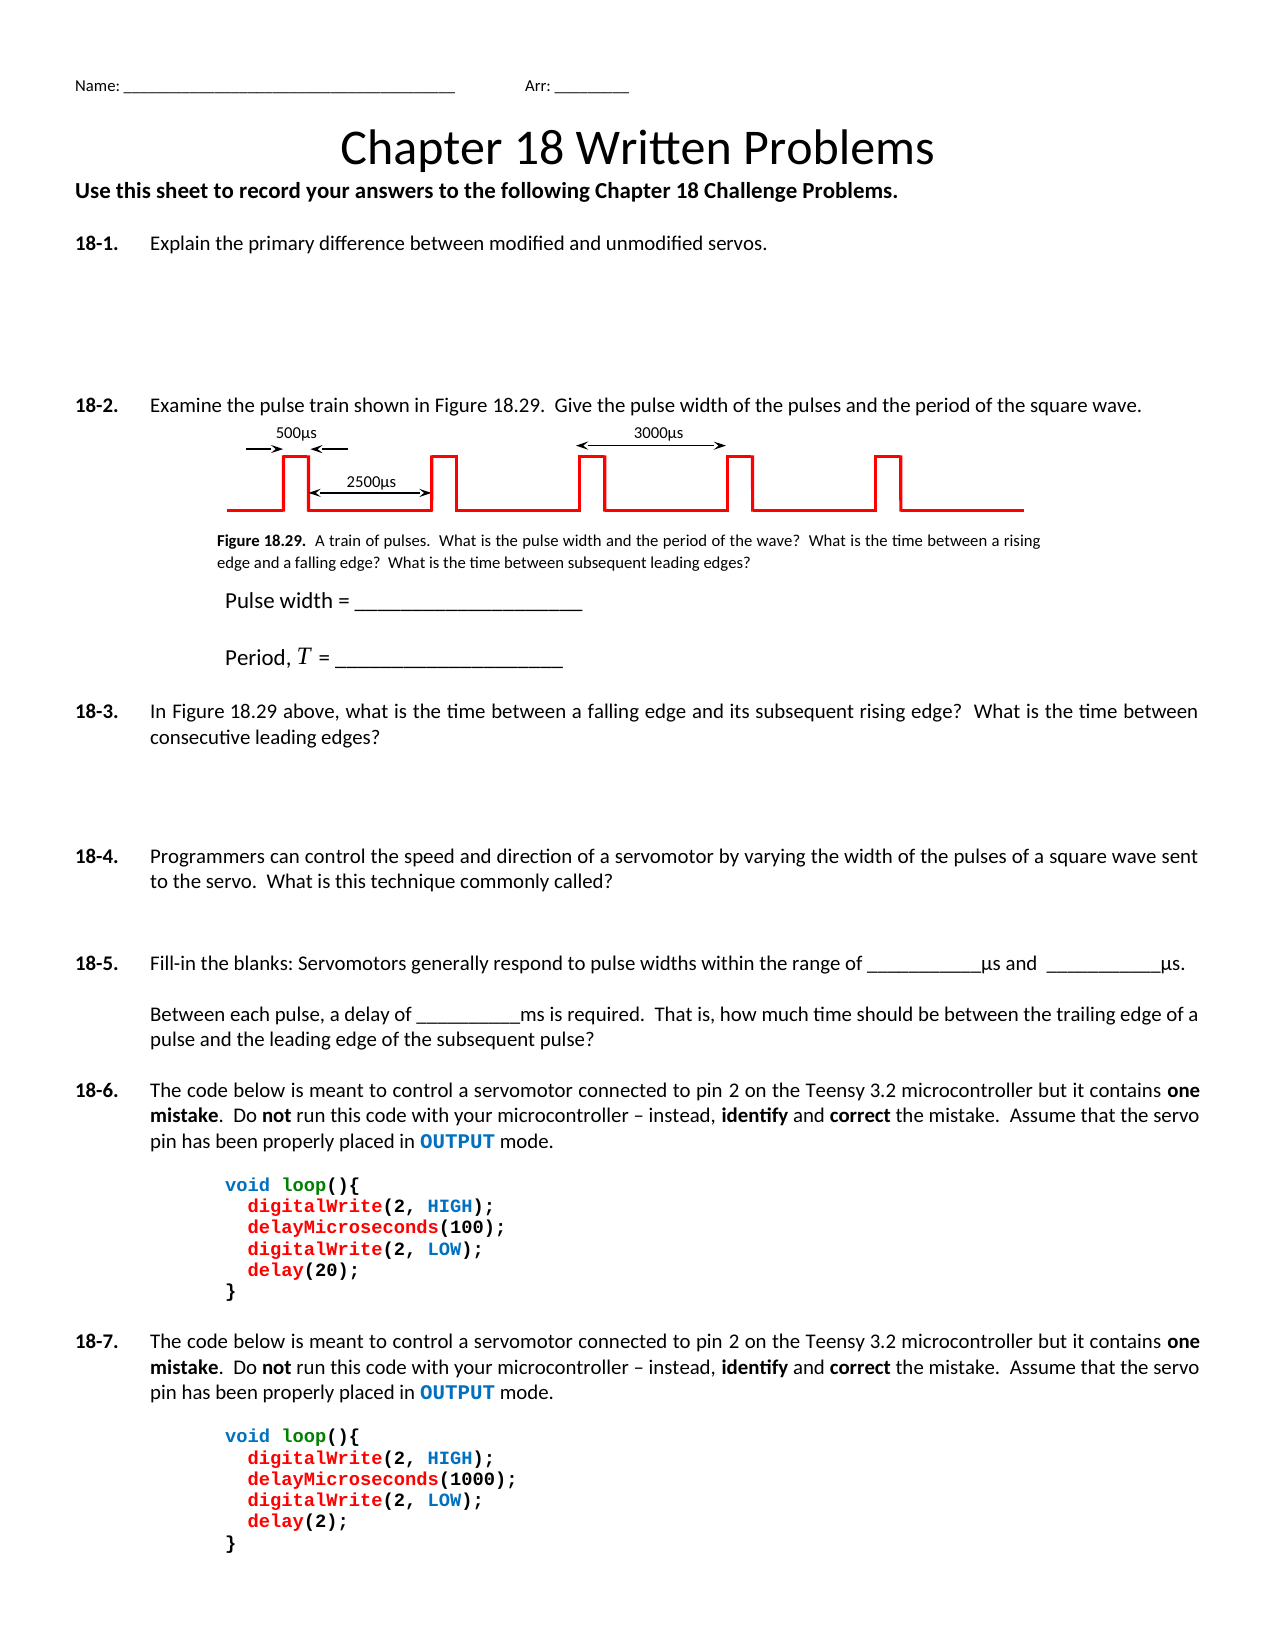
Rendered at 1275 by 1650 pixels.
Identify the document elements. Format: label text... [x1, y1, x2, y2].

text digitalWrite(2, LOW); [225, 1491, 1200, 1512]
text digitalWrite(2, HIGH); [225, 1448, 1200, 1470]
text Chapter 18 Written Problems [75, 116, 1200, 177]
list Programmers can control the speed and direction of a servomotor by varying the width of the pulses of a square wave sent to the servo. What is this technique commonly called? [75, 843, 1200, 894]
text digitalWrite(2, HIGH); [225, 1197, 1200, 1218]
text delay(20); [225, 1261, 1200, 1282]
list Explain the primary difference between modified and unmodified servos. [75, 230, 1200, 255]
text void loop(){ [225, 1176, 1200, 1197]
text digitalWrite(2, LOW); [225, 1239, 1200, 1261]
text void loop(){ [225, 1427, 1200, 1448]
text Period, = ____________________ [150, 643, 1200, 671]
text } [225, 1533, 1200, 1555]
text Name: ________________________________________ Arr: _________ [75, 75, 1200, 95]
text } [225, 1282, 1200, 1303]
text delay(2); [225, 1512, 1200, 1533]
list Examine the pulse train shown in Figure 18.29. Give the pulse width of the pulses and the period of the square wave. [75, 393, 1200, 418]
text delayMicroseconds(100); [225, 1218, 1200, 1239]
list Fill-in the blanks: Servomotors generally respond to pulse widths within the range of ___________µs and ___________µs. [75, 950, 1200, 976]
text delayMicroseconds(1000); [225, 1470, 1200, 1491]
text Pulse width = ____________________ [150, 587, 1200, 615]
list Between each pulse, a delay of __________ms is required. That is, how much time should be between the trailing edge of a pulse and the leading edge of the subsequent pulse? [150, 1001, 1200, 1052]
list In Figure 18.29 above, what is the time between a falling edge and its subsequent rising edge? What is the time between consecutive leading edges? [75, 699, 1200, 749]
text Use this sheet to record your answers to the following Chapter 18 Challenge Problems. [75, 177, 1200, 205]
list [75, 1329, 1200, 1406]
